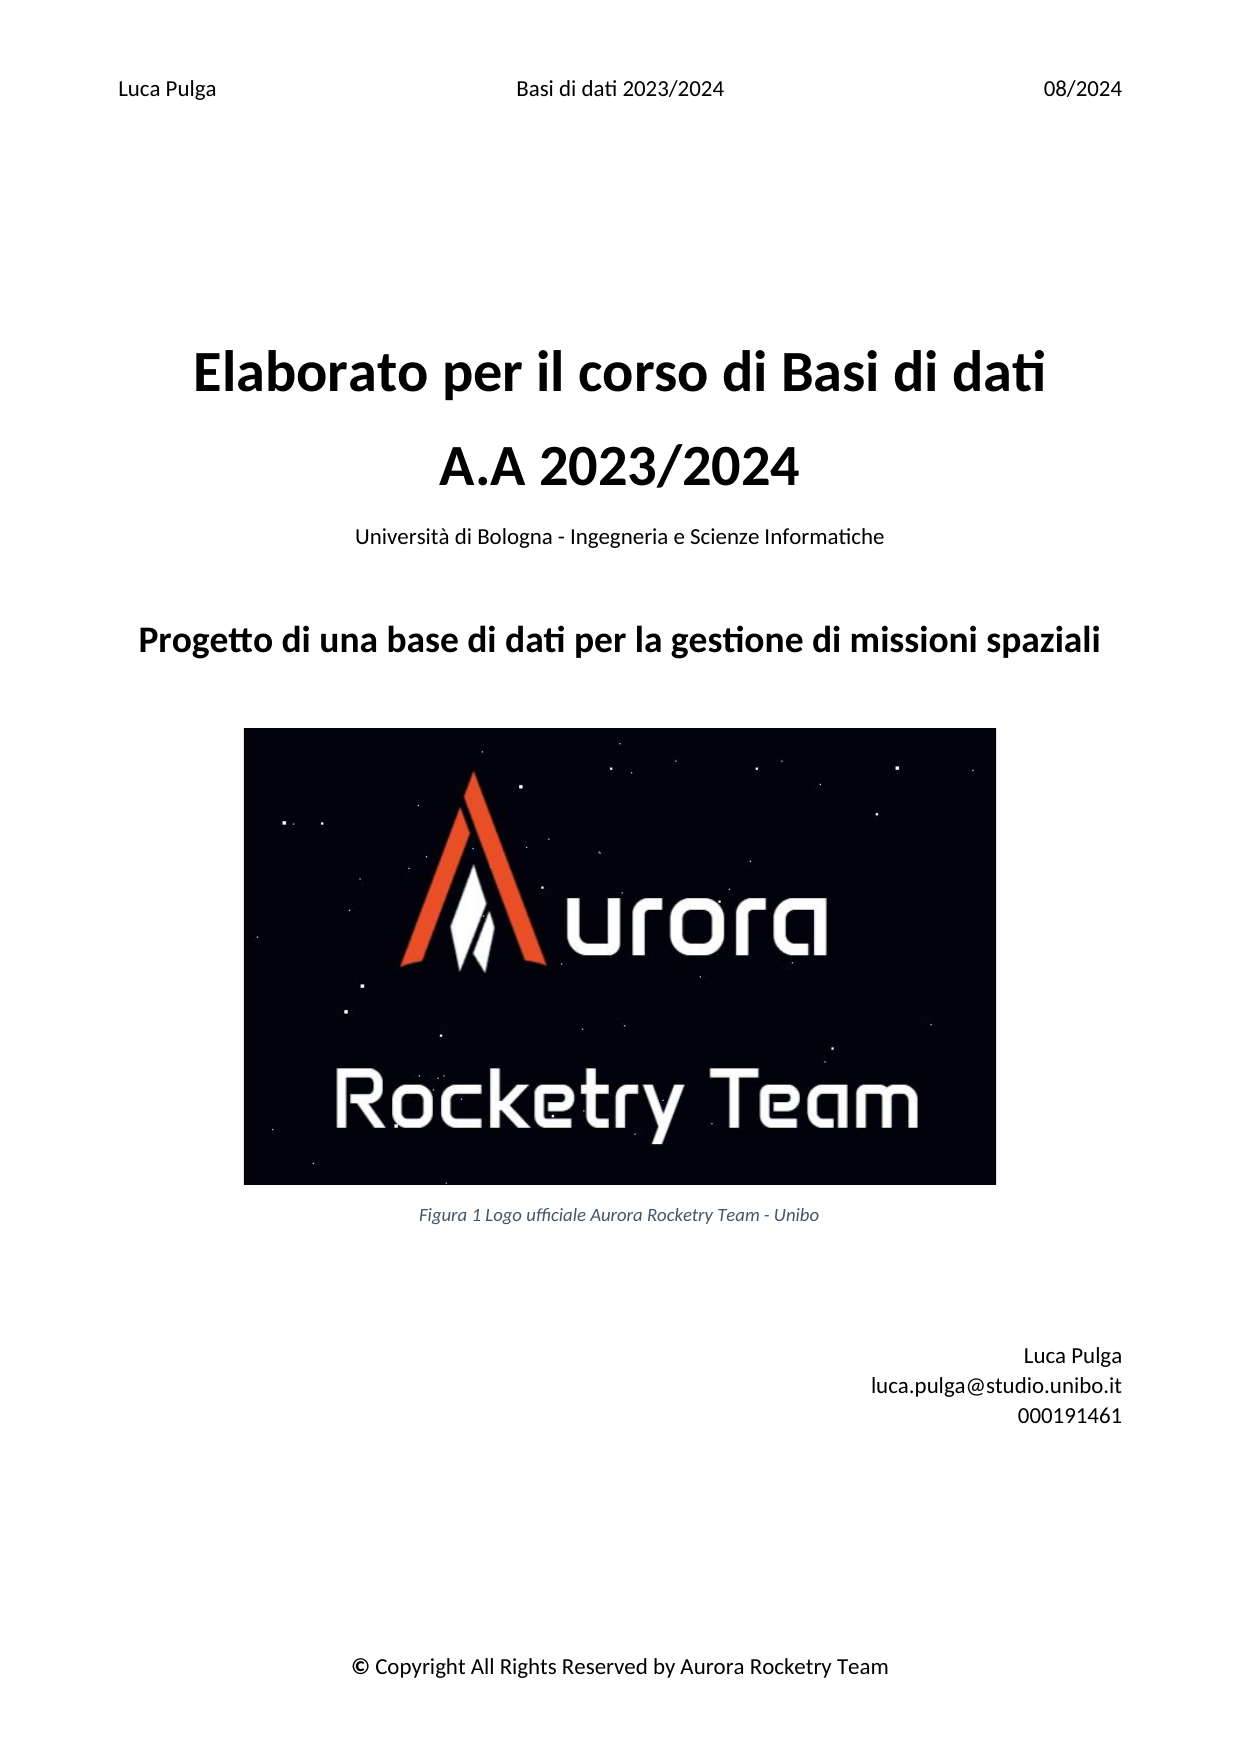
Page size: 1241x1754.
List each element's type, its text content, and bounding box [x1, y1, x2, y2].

text Elaborato per il corso di Basi di dati [118, 335, 1122, 406]
text 000191461 [118, 1401, 1122, 1429]
text luca.pulga@studio.unibo.it [118, 1371, 1122, 1399]
text Università di Bologna - Ingegneria e Scienze Informatiche [118, 522, 1122, 550]
text A.A 2023/2024 [118, 429, 1122, 500]
text Progetto di una base di dati per la gestione di missioni spaziali [118, 616, 1122, 662]
text Luca Pulga [118, 1341, 1122, 1369]
picture [243, 728, 997, 1185]
